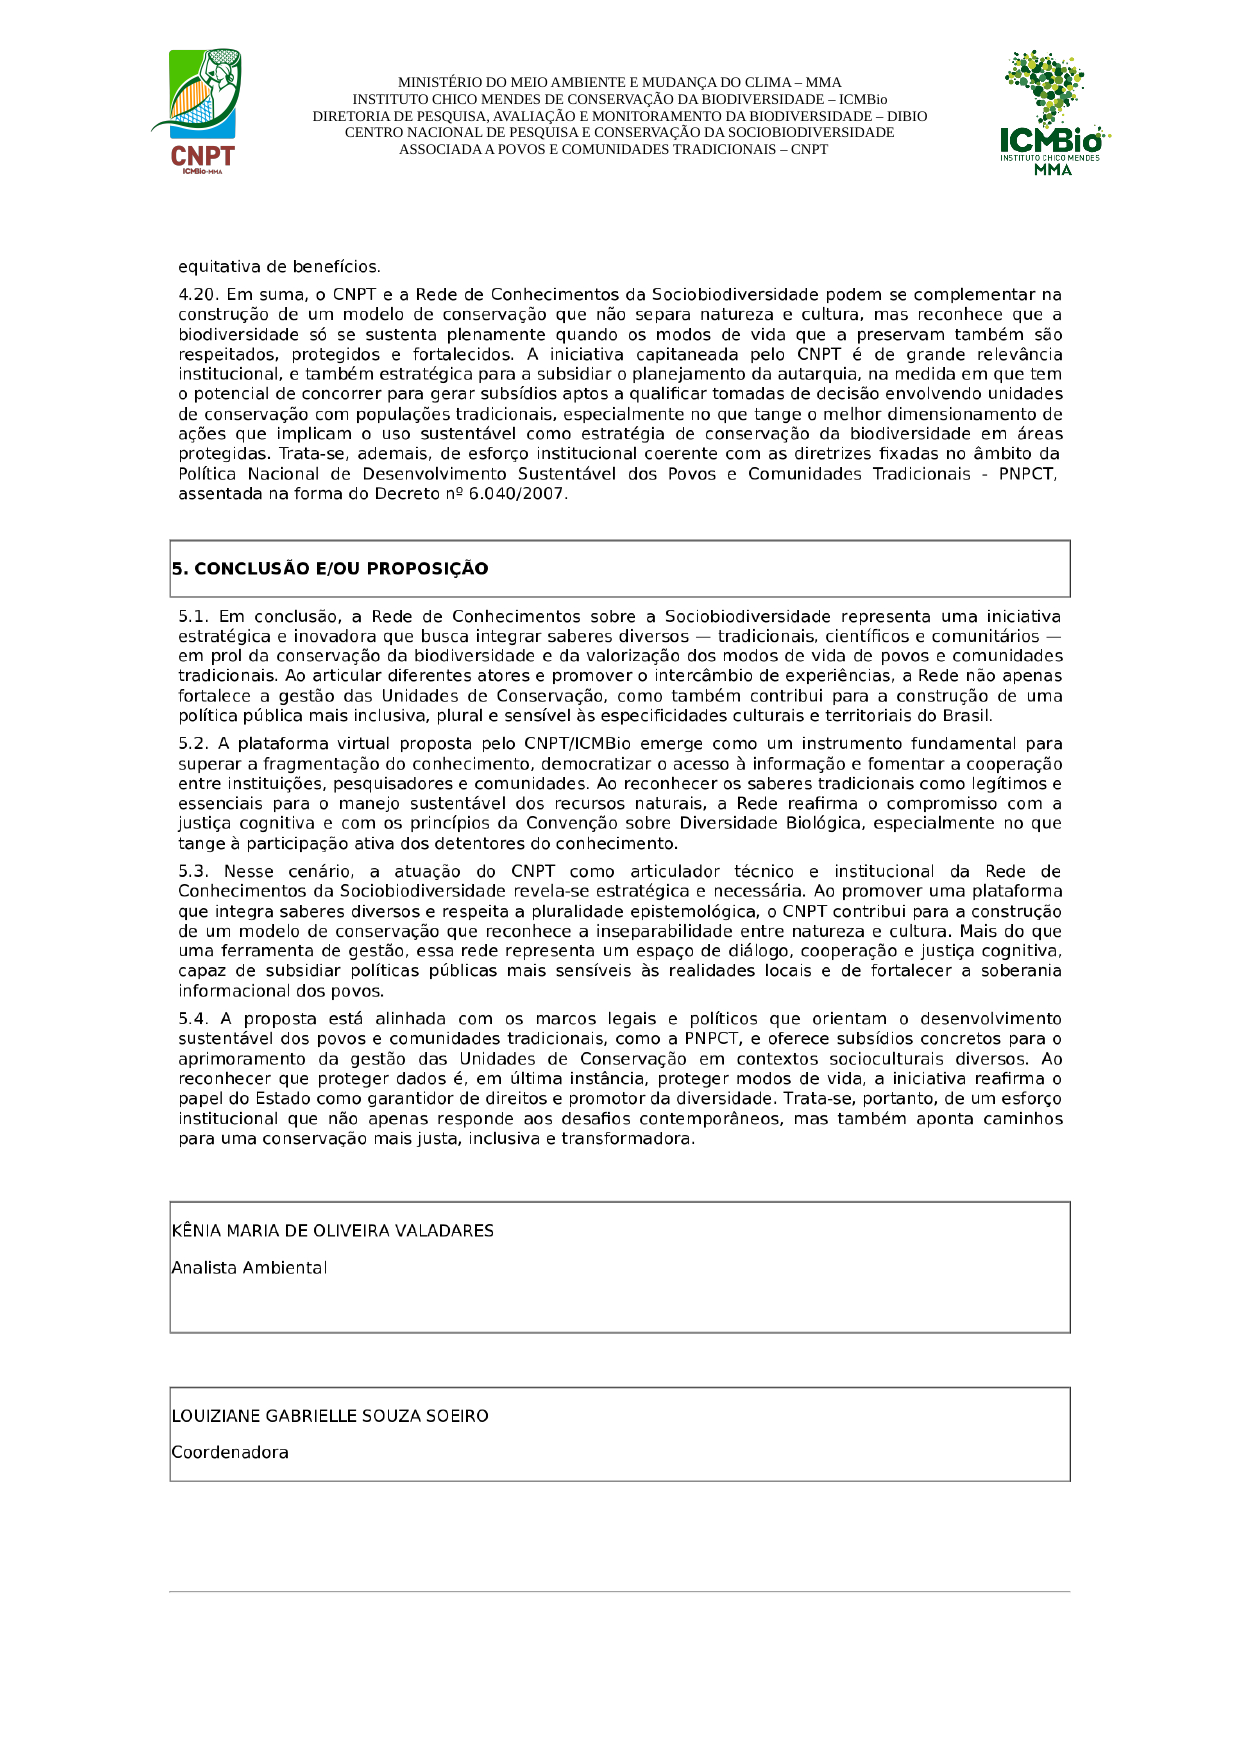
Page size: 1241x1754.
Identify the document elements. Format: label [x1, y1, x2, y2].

picture [112, 207, 1128, 1604]
picture [146, 45, 250, 181]
picture [997, 46, 1113, 177]
